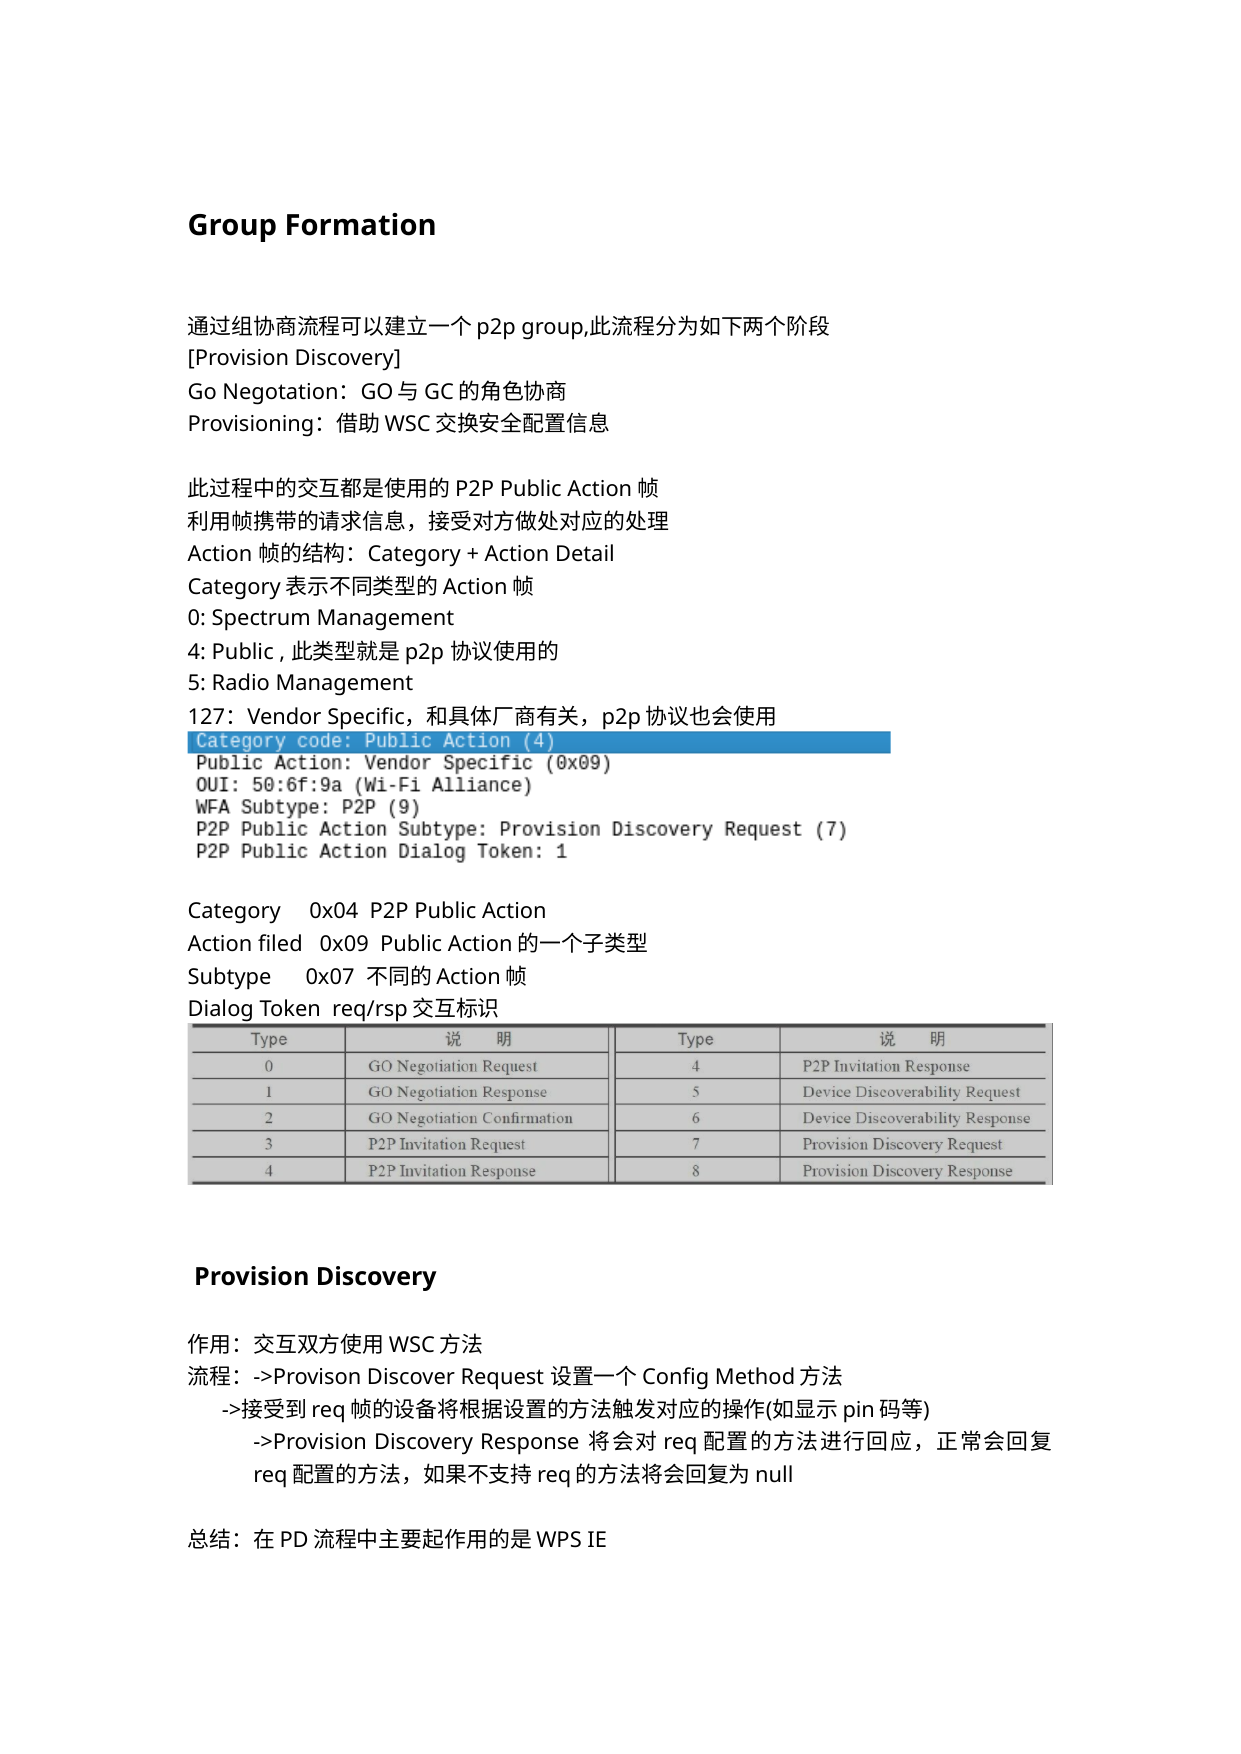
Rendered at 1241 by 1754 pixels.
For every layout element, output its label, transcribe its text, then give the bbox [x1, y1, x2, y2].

text Provisioning：借助WSC交换安全配置信息 [187, 406, 1053, 438]
text Category表示不同类型的Action帧 [187, 568, 1053, 601]
text Go Negotation：GO与GC的角色协商 [187, 373, 1053, 406]
text Action 帧的结构：Category + Action Detail [187, 536, 1053, 568]
subtitle Provision Discovery [187, 1243, 1053, 1308]
picture [187, 1023, 1053, 1185]
text Dialog Token req/rsp交互标识 [187, 991, 1053, 1023]
text 0: Spectrum Management [187, 601, 1053, 633]
text 4: Public , 此类型就是p2p 协议使用的 [187, 633, 1053, 666]
text 5: Radio Management [187, 666, 1053, 698]
text 通过组协商流程可以建立一个p2p group,此流程分为如下两个阶段 [187, 308, 1053, 341]
text Subtype 0x07 不同的Action帧 [187, 958, 1053, 991]
text 总结：在PD流程中主要起作用的是WPS IE [187, 1521, 1053, 1554]
text 利用帧携带的请求信息，接受对方做处对应的处理 [187, 503, 1053, 536]
subtitle Group Formation [187, 191, 1053, 256]
text 此过程中的交互都是使用的 P2P Public Action 帧 [187, 471, 1053, 503]
text Action filed 0x09 Public Action的一个子类型 [187, 926, 1053, 958]
picture [187, 731, 891, 866]
text 作用：交互双方使用WSC方法 [187, 1326, 1053, 1359]
text 流程：->Provison Discover Request 设置一个Config Method方法 [187, 1359, 1053, 1391]
text [Provision Discovery] [187, 341, 1053, 373]
text Category 0x04 P2P Public Action [187, 893, 1053, 926]
text ->接受到req帧的设备将根据设置的方法触发对应的操作(如显示pin码等) [187, 1391, 1053, 1424]
text ->Provision Discovery Response 将会对req配置的方法进行回应，正常会回复req配置的方法，如果不支持req的方法将会回复为null [253, 1424, 1053, 1489]
text 127：Vendor Specific，和具体厂商有关，p2p协议也会使用 [187, 698, 1053, 731]
